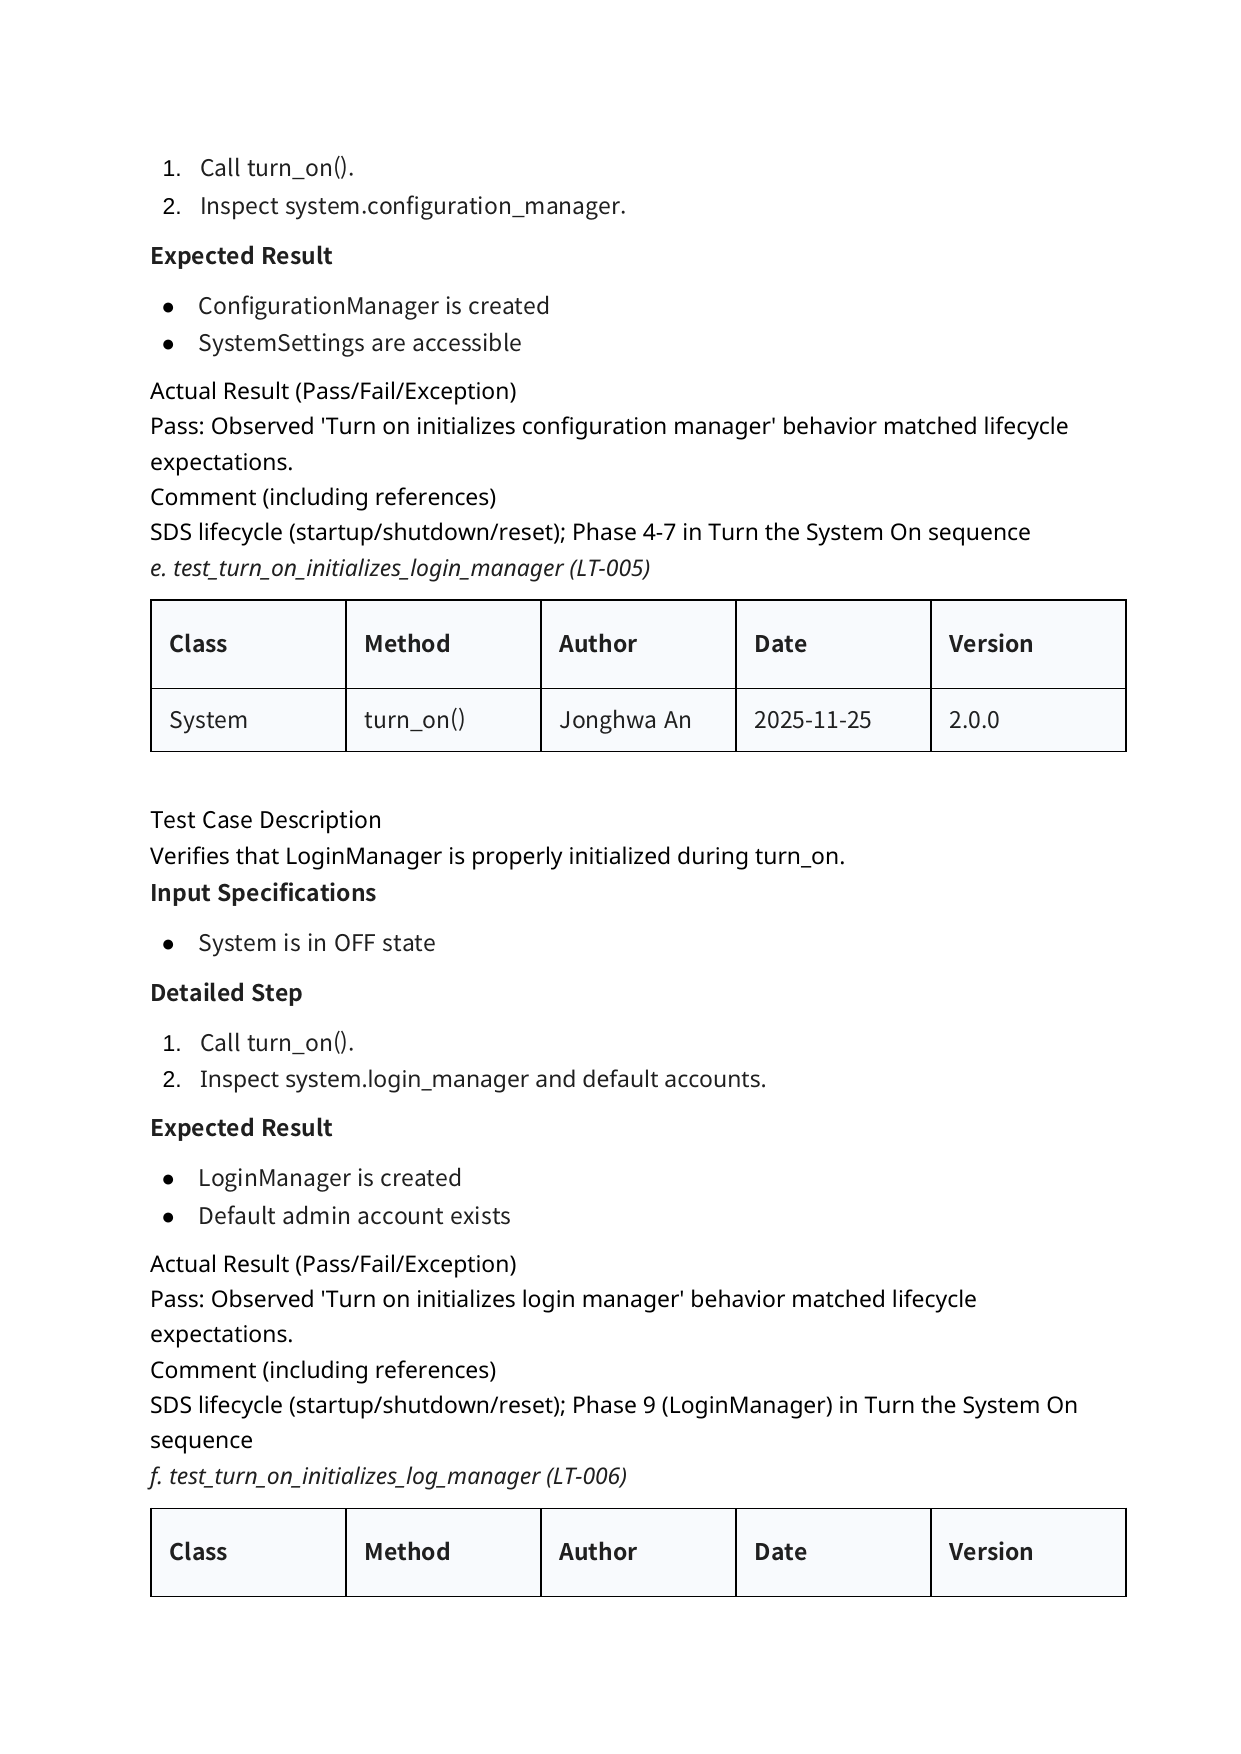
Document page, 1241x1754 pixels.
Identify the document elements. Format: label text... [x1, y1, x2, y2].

list System is in OFF state [161, 925, 1090, 958]
text Comment (including references) [150, 481, 1090, 512]
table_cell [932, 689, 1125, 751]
list LoginManager is created [161, 1160, 1090, 1193]
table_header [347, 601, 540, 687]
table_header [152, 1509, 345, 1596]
text Verifies that LoginManager is properly initialized during turn_on. [150, 840, 1090, 871]
list Call turn_on(). [162, 1025, 1090, 1058]
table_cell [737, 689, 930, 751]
text Comment (including references) [150, 1354, 1090, 1385]
text SDS lifecycle (startup/shutdown/reset); Phase 9 (LoginManager) in Turn the System On sequence [150, 1389, 1090, 1456]
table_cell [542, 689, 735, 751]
list Inspect system.configuration_manager. [162, 187, 1090, 221]
text Detailed Step [150, 975, 1090, 1008]
list Default admin account exists [161, 1198, 1090, 1231]
text Expected Result [150, 237, 1090, 271]
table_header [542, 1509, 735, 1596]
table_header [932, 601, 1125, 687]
list Inspect system.login_manager and default accounts. [162, 1062, 1090, 1094]
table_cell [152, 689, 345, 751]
text Actual Result (Pass/Fail/Exception) [150, 1248, 1090, 1279]
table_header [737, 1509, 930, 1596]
list SystemSettings are accessible [161, 325, 1090, 358]
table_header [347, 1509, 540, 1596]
text Pass: Observed 'Turn on initializes login manager' behavior matched lifecycle expectations. [150, 1283, 1090, 1350]
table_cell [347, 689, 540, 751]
text Input Specifications [150, 875, 1090, 908]
subtitle e. test_turn_on_initializes_login_manager (LT-005) [150, 552, 1090, 583]
text Actual Result (Pass/Fail/Exception) [150, 375, 1090, 406]
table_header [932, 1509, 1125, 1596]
text Pass: Observed 'Turn on initializes configuration manager' behavior matched lifecycle expectations. [150, 410, 1090, 477]
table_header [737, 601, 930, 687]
subtitle f. test_turn_on_initializes_log_manager (LT-006) [150, 1460, 1090, 1491]
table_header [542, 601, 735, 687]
text SDS lifecycle (startup/shutdown/reset); Phase 4-7 in Turn the System On sequence [150, 516, 1090, 547]
text Expected Result [150, 1110, 1090, 1143]
text Test Case Description [150, 802, 1090, 835]
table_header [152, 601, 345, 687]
list Call turn_on(). [162, 150, 1090, 183]
list ConfigurationManager is created [161, 287, 1090, 321]
